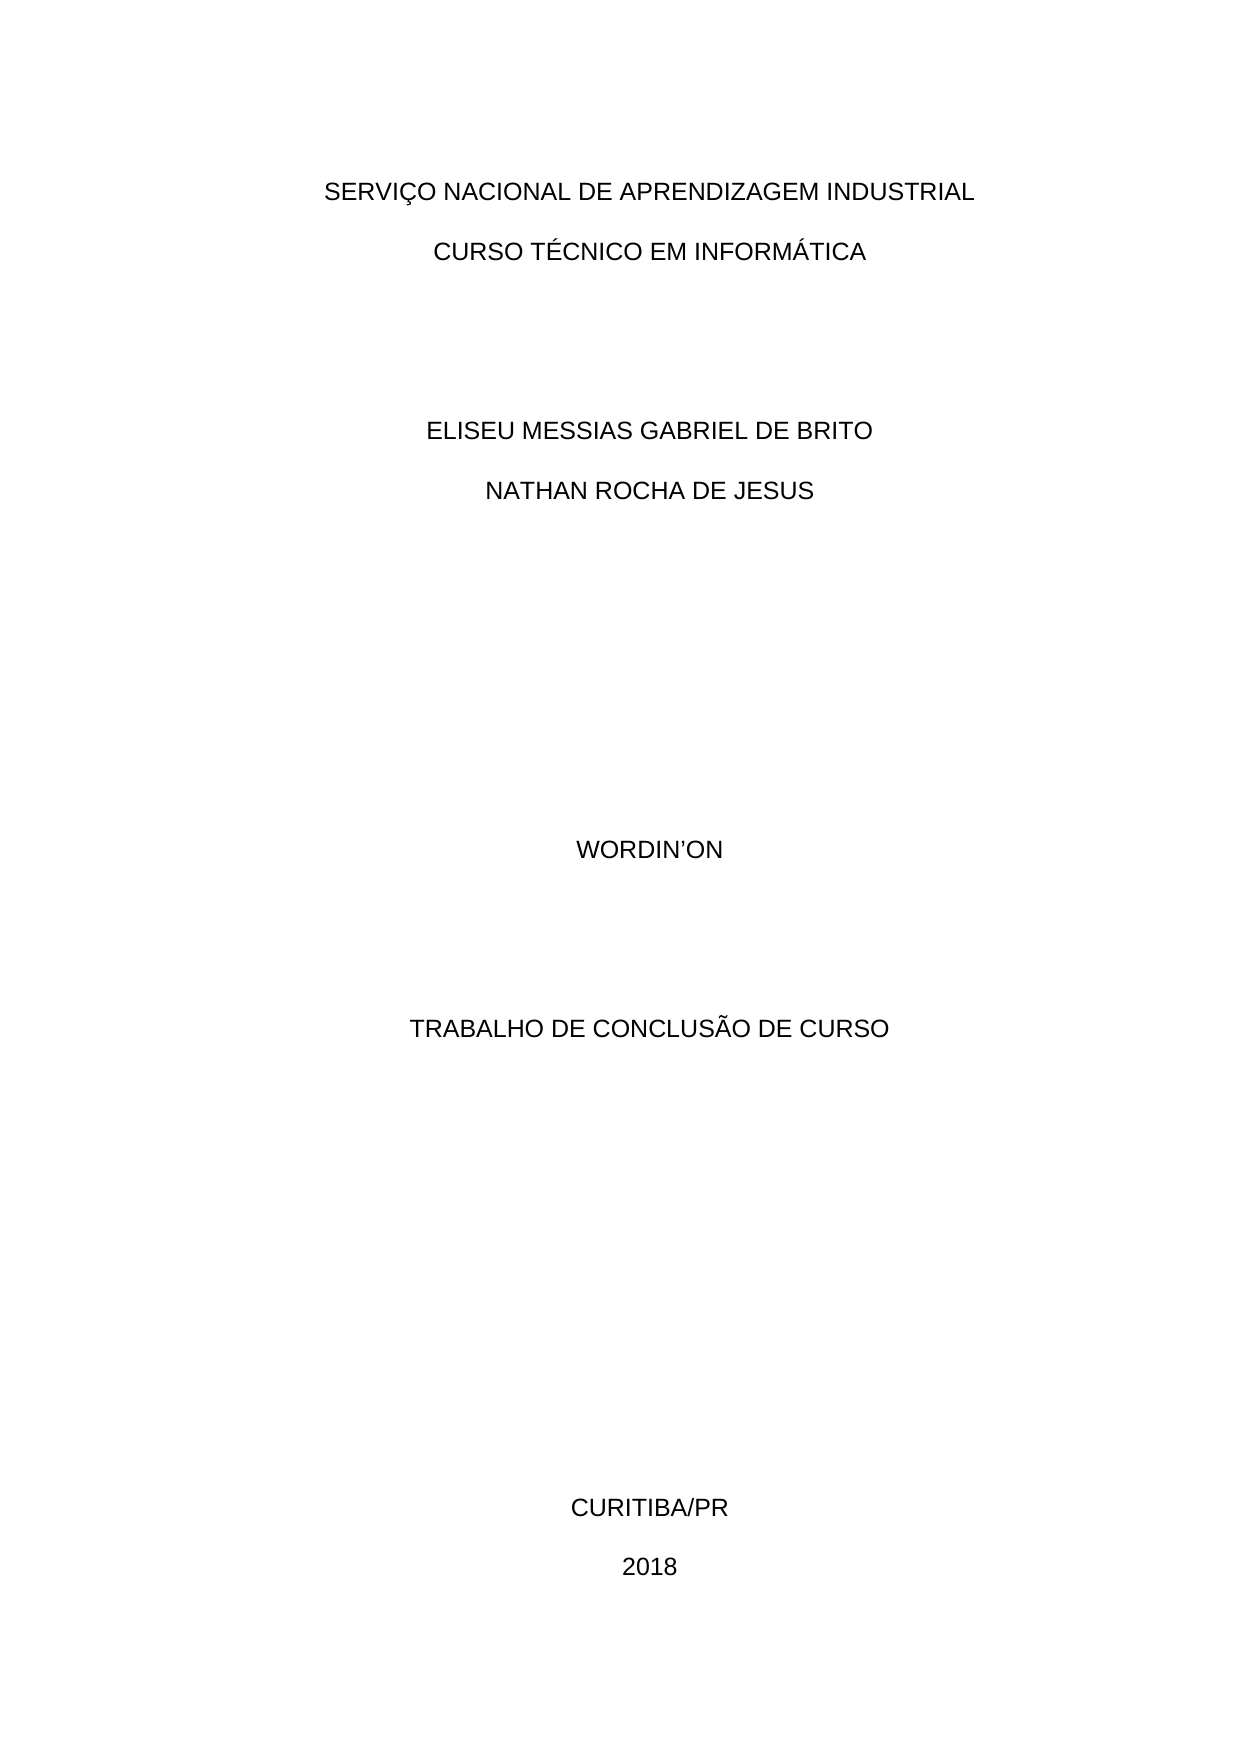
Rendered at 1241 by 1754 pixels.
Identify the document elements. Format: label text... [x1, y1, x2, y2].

text CURSO TÉCNICO EM INFORMÁTICA [177, 237, 1122, 266]
text CURITIBA/PR [177, 1493, 1122, 1521]
text ELISEU MESSIAS GABRIEL DE BRITO [177, 416, 1122, 445]
text TRABALHO DE CONCLUSÃO DE CURSO [177, 1014, 1122, 1043]
text NATHAN ROCHA DE JESUS [177, 476, 1122, 505]
text 2018 [177, 1552, 1122, 1581]
text SERVIÇO NACIONAL DE APRENDIZAGEM INDUSTRIAL [177, 177, 1122, 206]
text WORDIN’ON [177, 835, 1122, 864]
